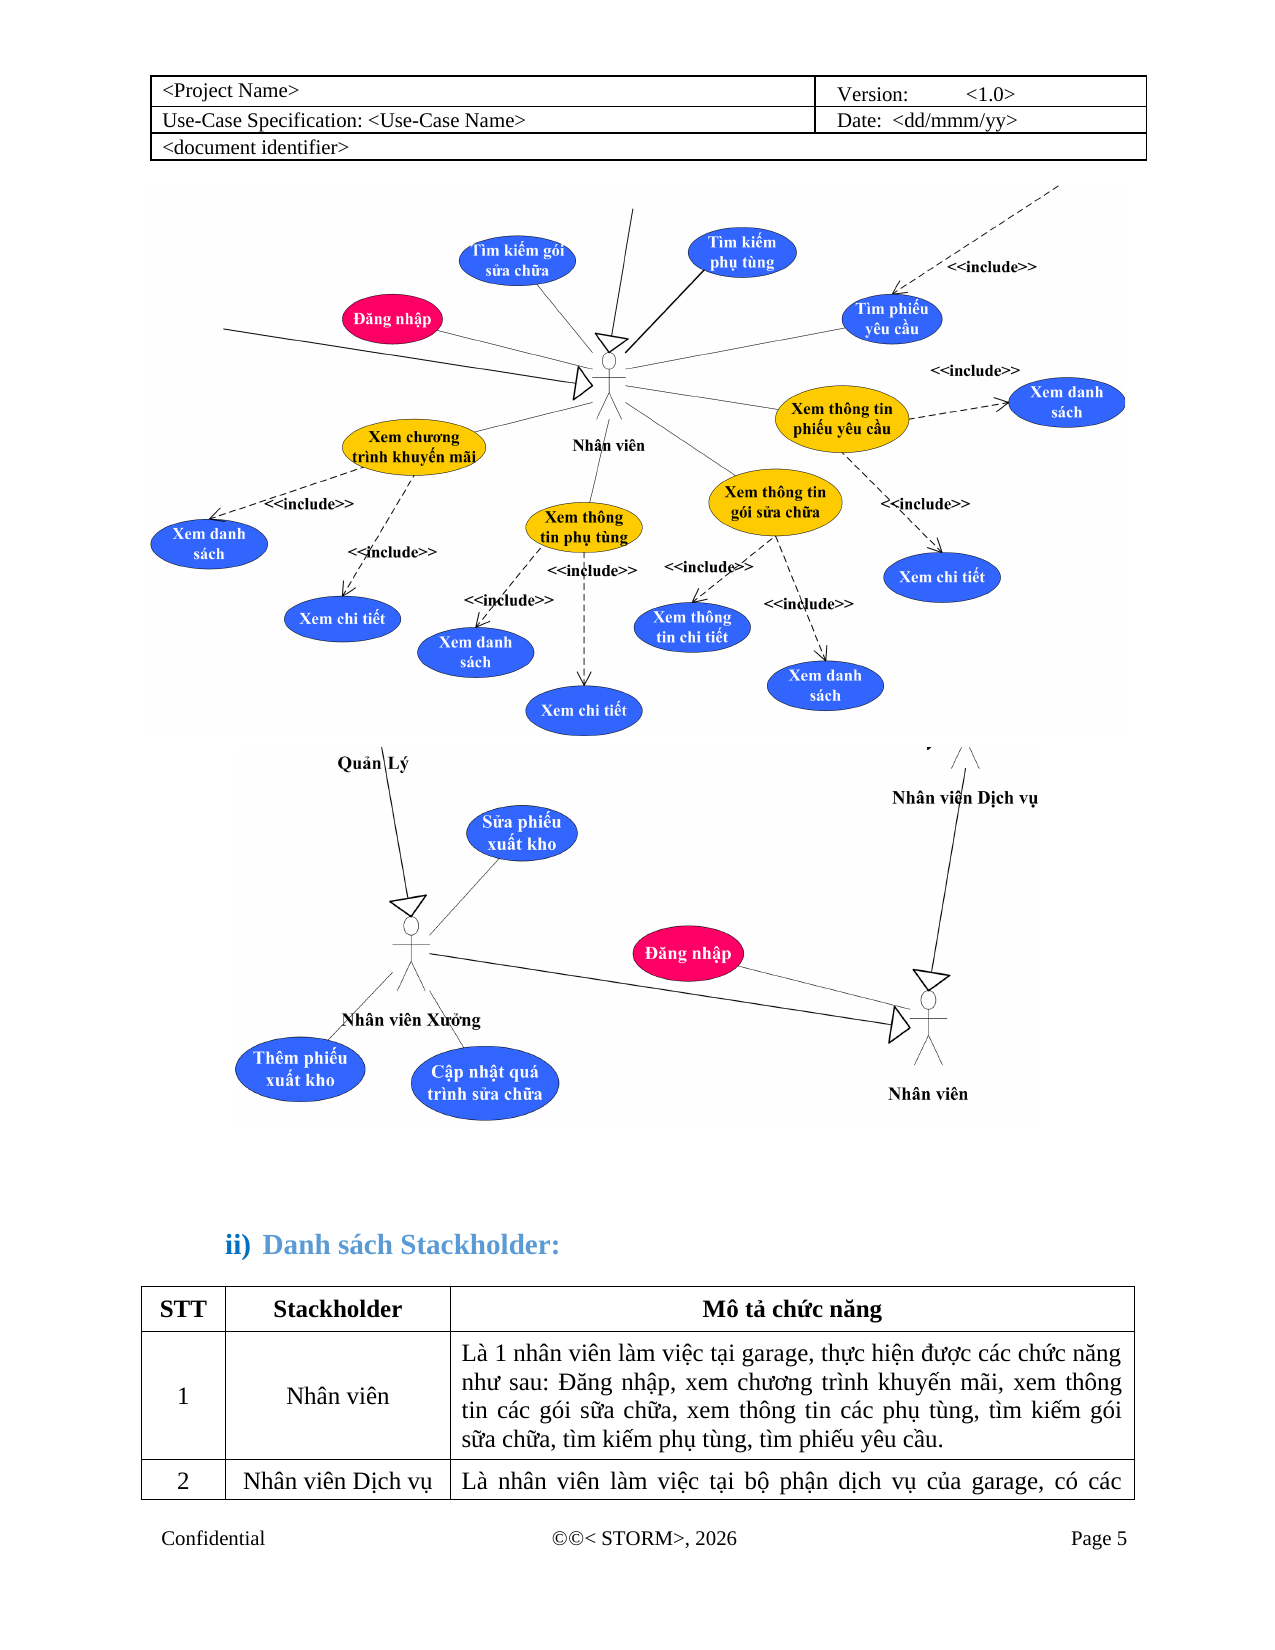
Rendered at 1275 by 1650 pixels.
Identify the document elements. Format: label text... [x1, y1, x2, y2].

list Danh sách Stackholder: [225, 1227, 1125, 1261]
picture [150, 185, 1125, 736]
table_cell Nhân viên [226, 1332, 450, 1459]
table_header Mô tả chức năng [451, 1287, 1134, 1331]
table_cell 2 [142, 1460, 225, 1499]
table_cell Nhân viên Dịch vụ [226, 1460, 450, 1499]
picture [235, 747, 1040, 1129]
table_header STT [142, 1287, 225, 1331]
table_header Stackholder [226, 1287, 450, 1331]
table_cell 1 [142, 1332, 225, 1459]
table_cell Là 1 nhân viên làm việc tại garage, thực hiện được các chức năng như sau: Đăng nhập, xem chương trình khuyến mãi, xem thông tin các gói sữa chữa, xem thông tin các phụ tùng, tìm kiếm gói sữa chữa, tìm kiếm phụ tùng, tìm phiếu yêu cầu. [451, 1332, 1134, 1459]
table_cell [451, 1460, 1134, 1499]
